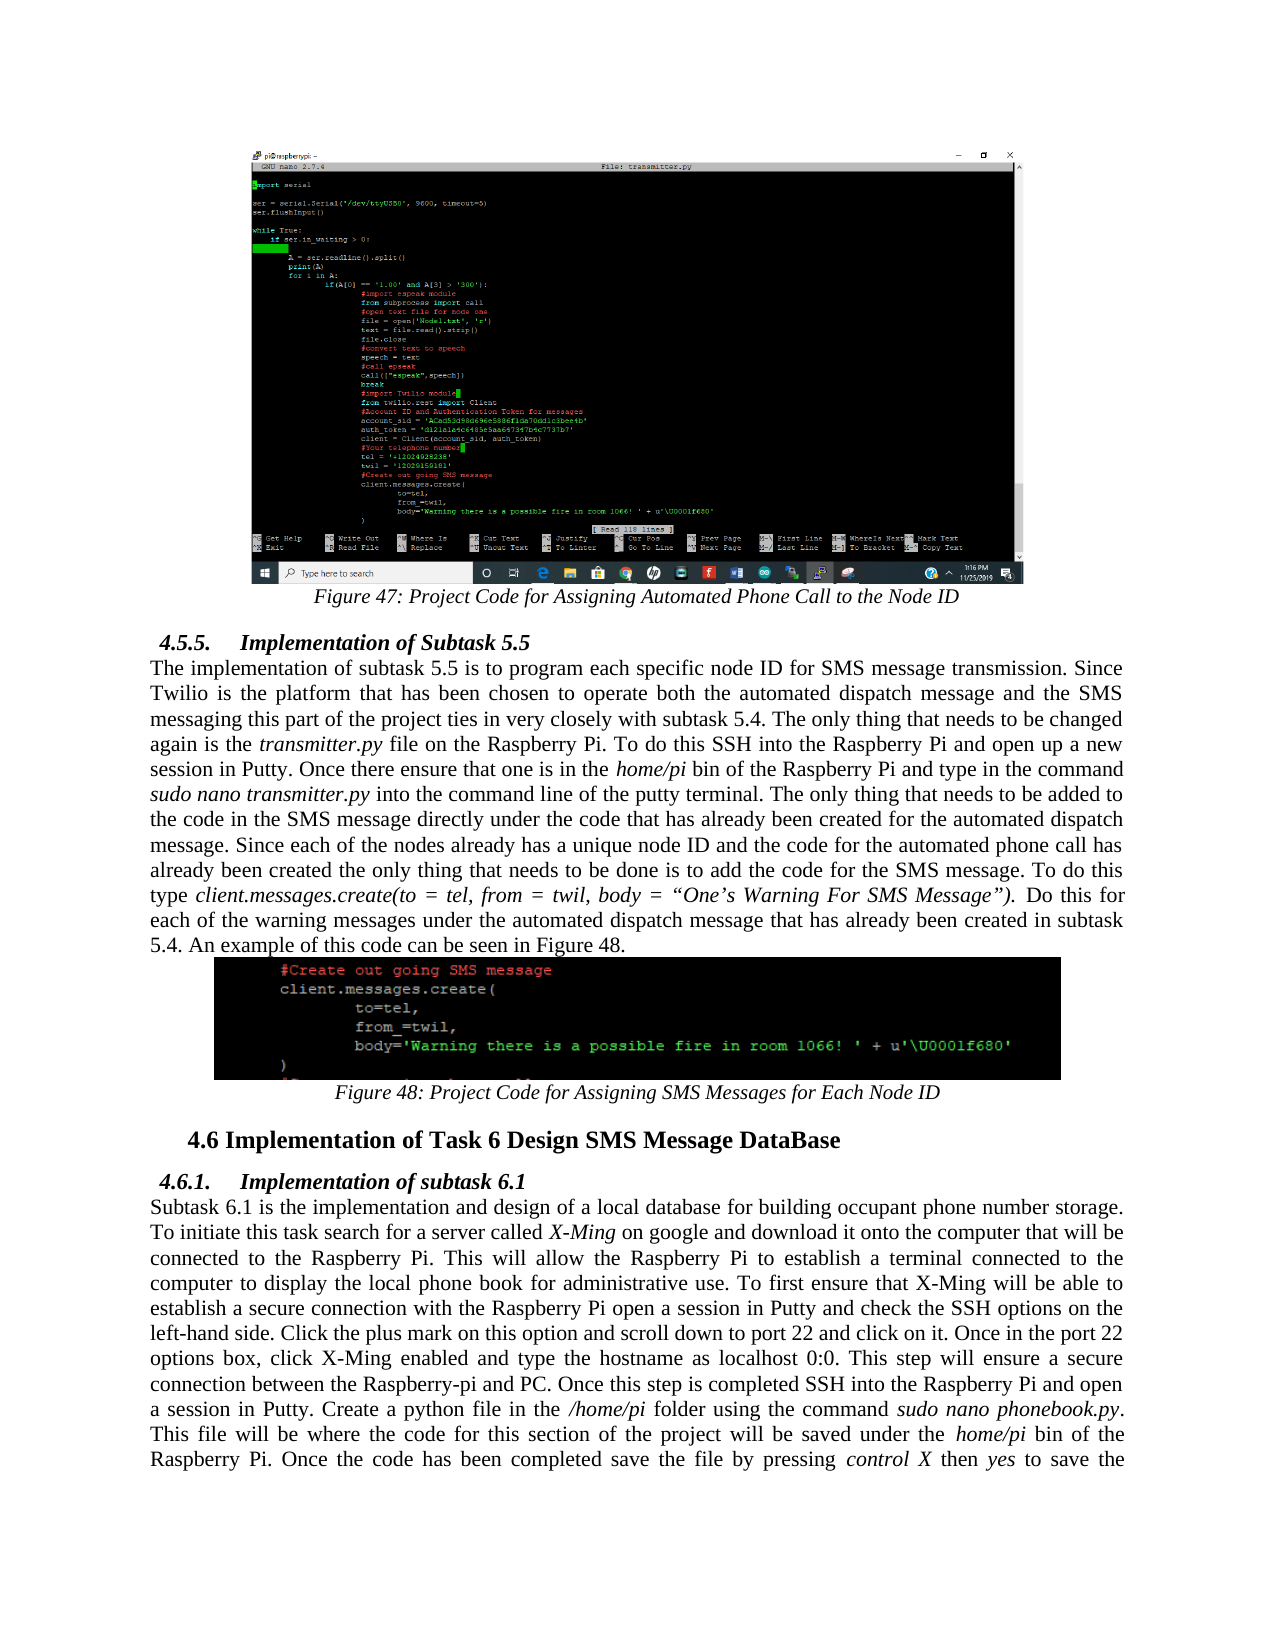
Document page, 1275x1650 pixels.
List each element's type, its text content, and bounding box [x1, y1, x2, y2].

picture [214, 957, 1061, 1080]
subtitle Implementation of Task 6 Design SMS Message DataBase [187, 1125, 1125, 1153]
text The implementation of subtask 5.5 is to program each specific node ID for SMS message transmission. Since Twilio is the platform that has been chosen to operate both the automated dispatch message and the SMS messaging this part of the project ties in very closely with subtask 5.4. The only thing that needs to be changed again is the transmitter.py file on the Raspberry Pi. To do this SSH into the Raspberry Pi and open up a new session in Putty. Once there ensure that one is in the home/pi bin of the Raspberry Pi and type in the command sudo nano transmitter.py into the command line of the putty terminal. The only thing that needs to be added to the code in the SMS message directly under the code that has already been created for the automated dispatch message. Since each of the nodes already has a unique node ID and the code for the automated phone call has already been created the only thing that needs to be done is to add the code for the SMS message. To do this type client.messages.create(to = tel, from = twil, body = “One’s Warning For SMS Message”). Do this for each of the warning messages under the automated dispatch message that has already been created in subtask 5.4. An example of this code can be seen in Figure 48. [150, 655, 1125, 958]
text Figure 48: Project Code for Assigning SMS Messages for Each Node ID [150, 1080, 1125, 1104]
text Figure 47: Project Code for Assigning Automated Phone Call to the Node ID [150, 584, 1125, 608]
picture [251, 150, 1024, 584]
list Implementation of subtask 6.1 [159, 1168, 1125, 1194]
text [150, 1194, 1125, 1471]
list Implementation of Subtask 5.5 [159, 629, 1125, 655]
